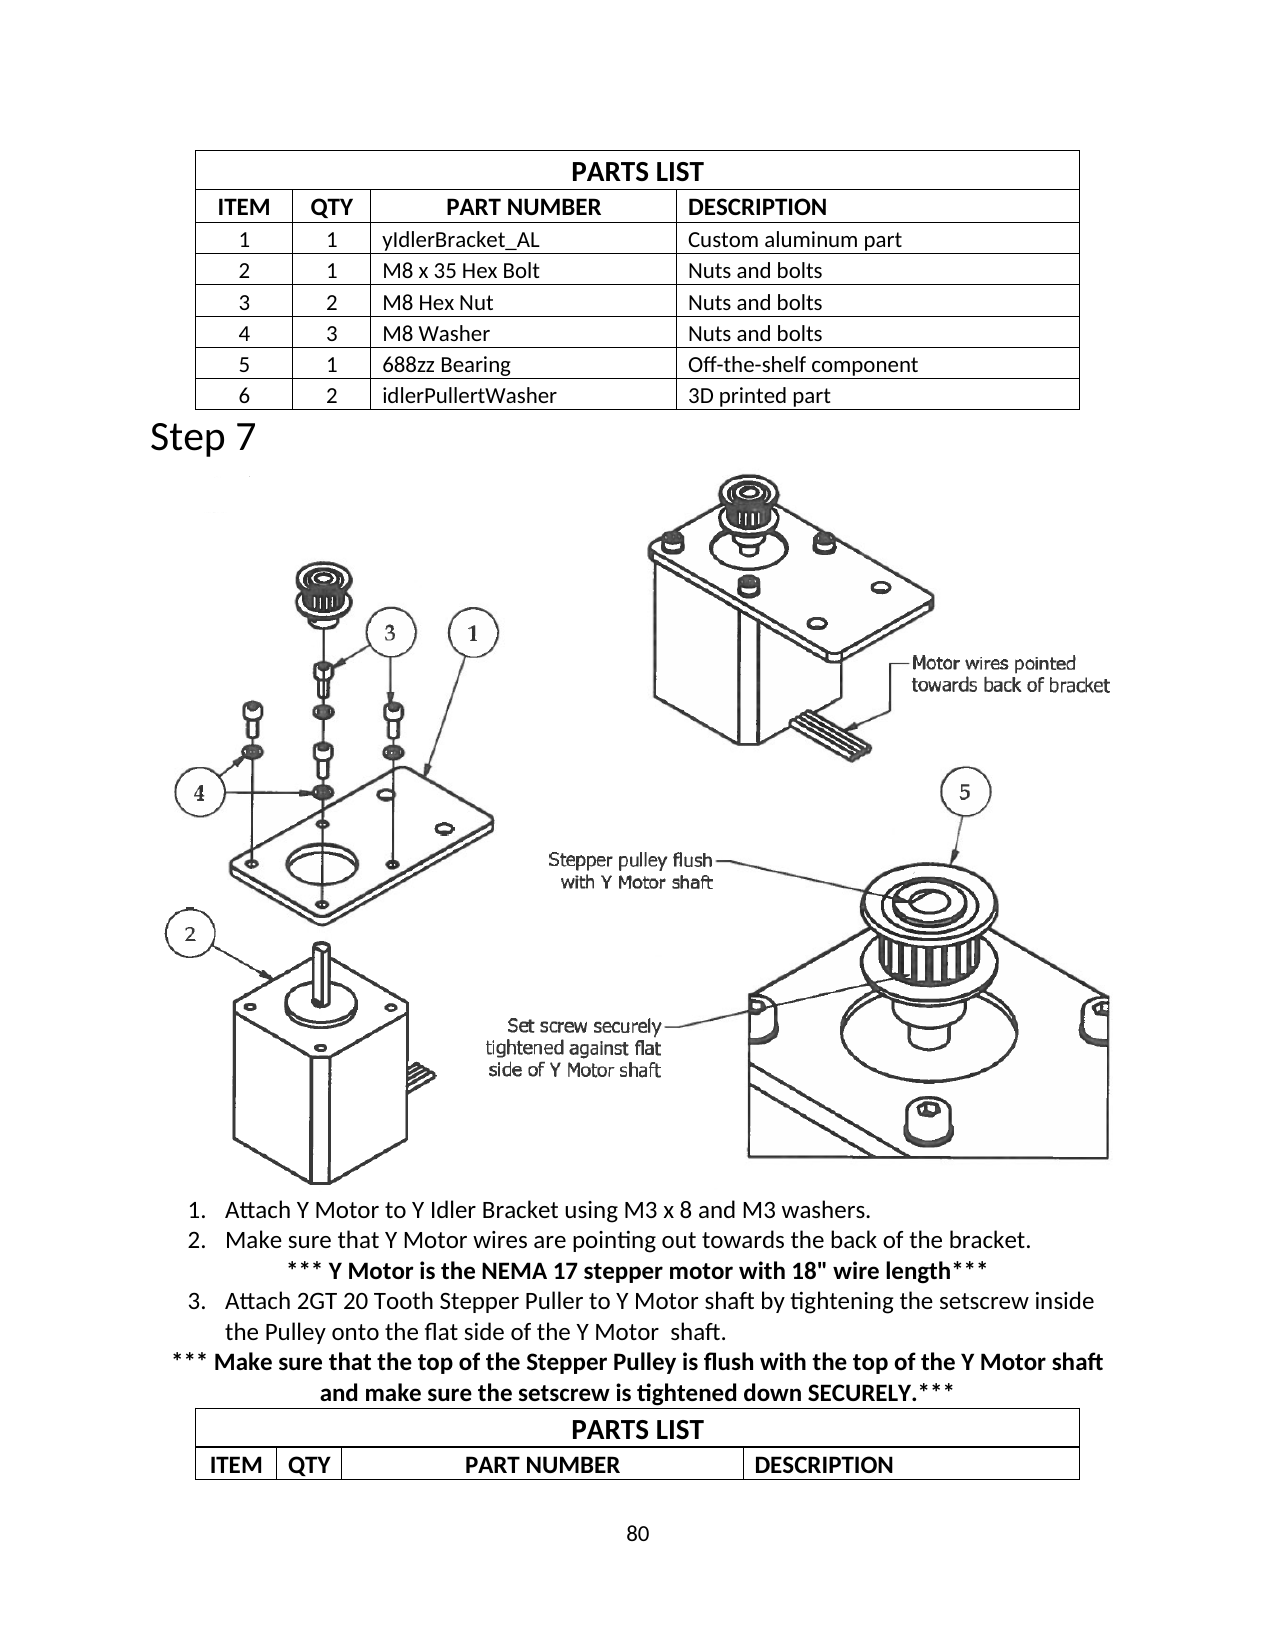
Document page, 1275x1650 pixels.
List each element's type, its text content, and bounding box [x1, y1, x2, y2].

text *** Make sure that the top of the Stepper Pulley is flush with the top of the Y Motor shaft and make sure the setscrew is tightened down SECURELY.*** [150, 1346, 1125, 1407]
table_cell 5 [196, 348, 292, 378]
table_cell DESCRIPTION [677, 190, 1079, 222]
table_cell yIdlerBracket_AL [371, 223, 676, 253]
table_cell 4 [196, 317, 292, 347]
table_cell 3D printed part [677, 379, 1079, 409]
table_cell PART NUMBER [342, 1448, 743, 1479]
table_header PARTS LIST [196, 151, 1079, 189]
table_cell Nuts and bolts [677, 285, 1079, 316]
table_cell DESCRIPTION [744, 1448, 1079, 1479]
table_cell Custom aluminum part [677, 223, 1079, 253]
text *** Y Motor is the NEMA 17 stepper motor with 18" wire length*** [150, 1255, 1125, 1285]
table_cell QTY [293, 190, 370, 222]
table_cell 3 [293, 317, 370, 347]
table_cell 1 [196, 223, 292, 253]
list Attach 2GT 20 Tooth Stepper Puller to Y Motor shaft by tightening the setscrew inside the Pulley onto the flat side of the Y Motor shaft. [187, 1285, 1125, 1346]
table_cell PART NUMBER [371, 190, 676, 222]
table_cell Off-the-shelf component [677, 348, 1079, 378]
table_header PARTS LIST [196, 1409, 1079, 1446]
table_cell 2 [293, 379, 370, 409]
table_cell 688zz Bearing [371, 348, 676, 378]
table_cell ITEM [196, 190, 292, 222]
text Step 7 [150, 410, 1125, 461]
picture [151, 462, 1124, 1190]
table_cell 2 [293, 285, 370, 316]
table_cell 6 [196, 379, 292, 409]
table_cell 1 [293, 223, 370, 253]
table_cell ITEM [196, 1448, 276, 1479]
table_cell QTY [277, 1448, 341, 1479]
table_cell 3 [196, 285, 292, 316]
table_cell M8 x 35 Hex Bolt [371, 254, 676, 284]
table_cell M8 Hex Nut [371, 285, 676, 316]
table_cell 2 [196, 254, 292, 284]
list Make sure that Y Motor wires are pointing out towards the back of the bracket. [187, 1224, 1125, 1255]
table_cell M8 Washer [371, 317, 676, 347]
table_cell Nuts and bolts [677, 317, 1079, 347]
table_cell Nuts and bolts [677, 254, 1079, 284]
table_cell idlerPullertWasher [371, 379, 676, 409]
table_cell 1 [293, 348, 370, 378]
table_cell 1 [293, 254, 370, 284]
